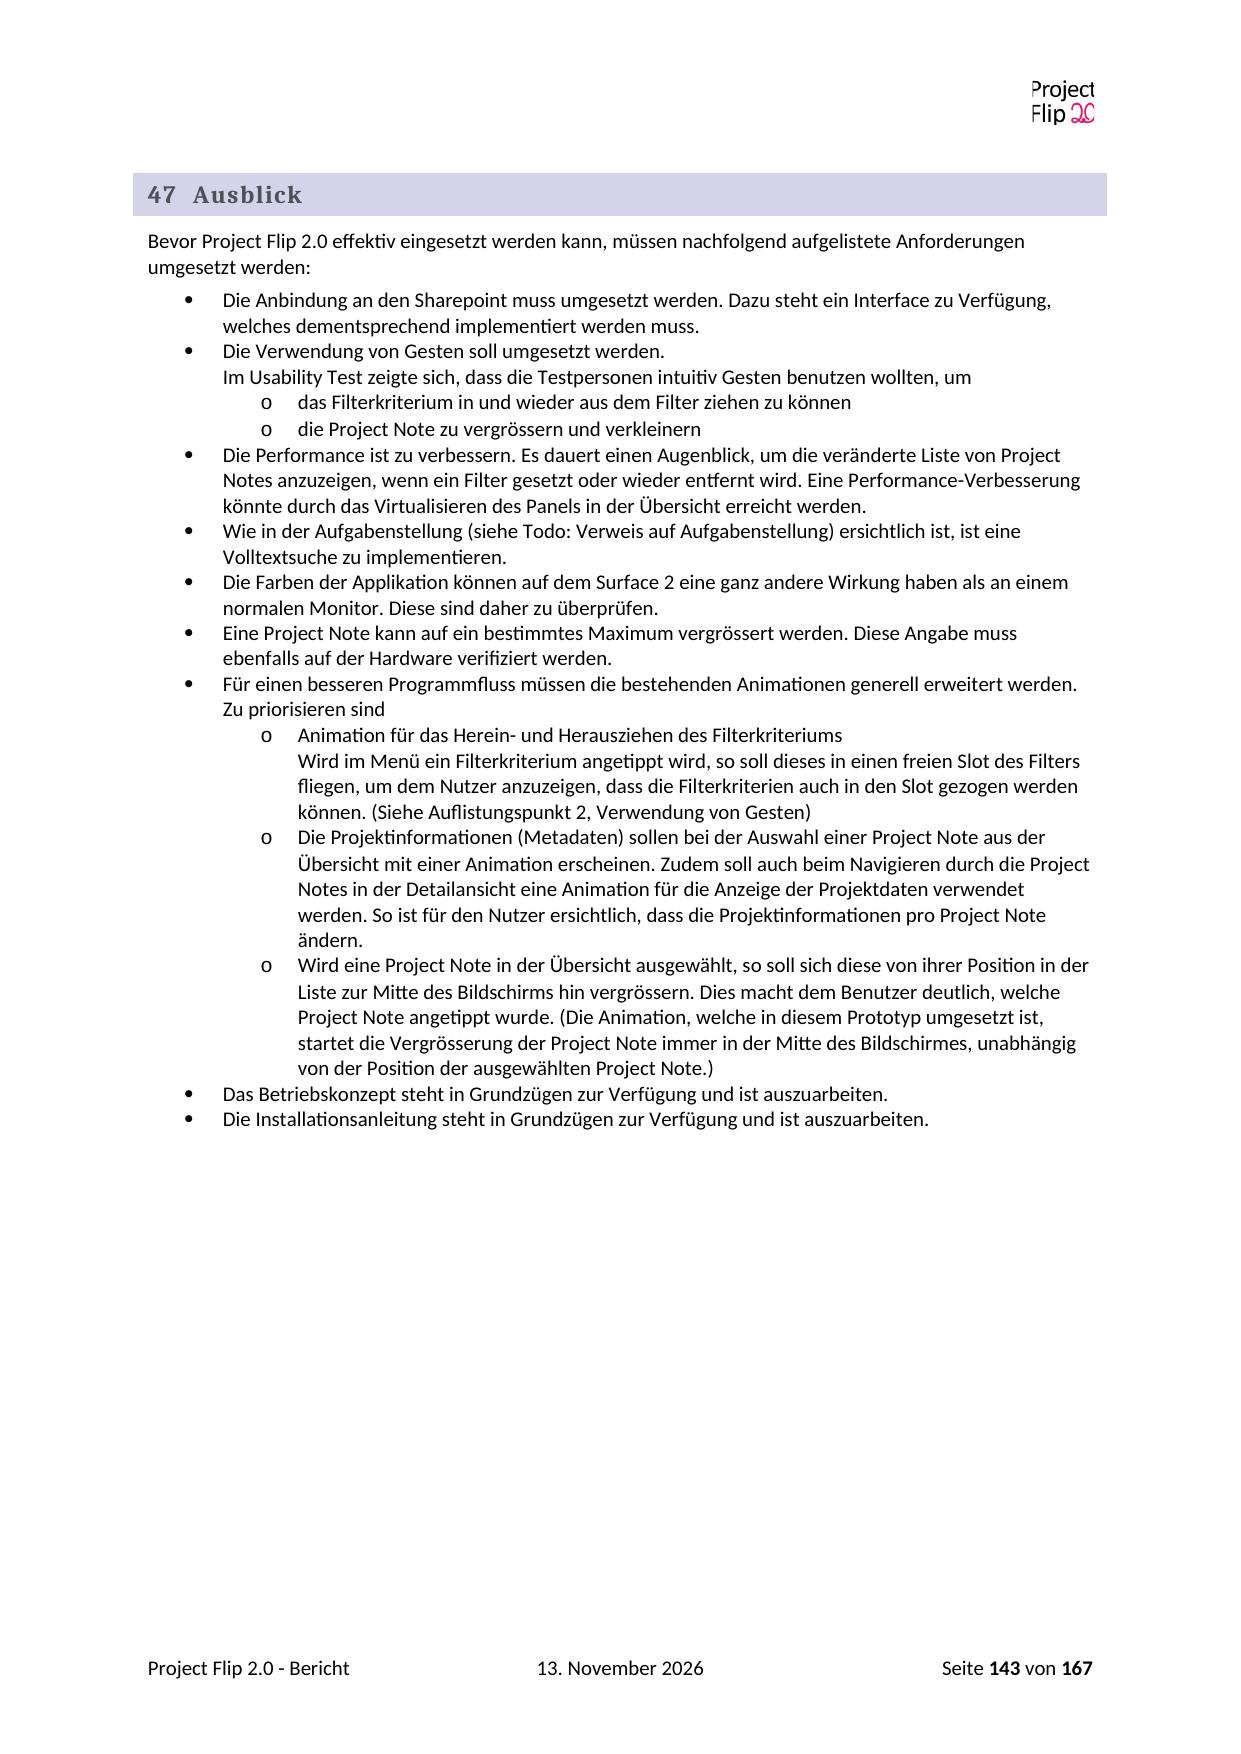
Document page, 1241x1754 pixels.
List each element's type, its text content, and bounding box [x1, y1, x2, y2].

list Die Installationsanleitung steht in Grundzügen zur Verfügung und ist auszuarbeiten. [185, 1106, 1093, 1132]
list Die Projektinformationen (Metadaten) sollen bei der Auswahl einer Project Note aus der Übersicht mit einer Animation erscheinen. Zudem soll auch beim Navigieren durch die Project Notes in der Detailansicht eine Animation für die Anzeige der Projektdaten verwendet werden. So ist für den Nutzer ersichtlich, dass die Projektinformationen pro Project Note ändern. [260, 824, 1093, 953]
list Die Anbindung an den Sharepoint muss umgesetzt werden. Dazu steht ein Interface zu Verfügung, welches dementsprechend implementiert werden muss. [185, 288, 1093, 338]
list Eine Project Note kann auf ein bestimmtes Maximum vergrössert werden. Diese Angabe muss ebenfalls auf der Hardware verifiziert werden. [185, 620, 1093, 671]
list das Filterkriterium in und wieder aus dem Filter ziehen zu können [260, 389, 1093, 416]
text Bevor Project Flip 2.0 effektiv eingesetzt werden kann, müssen nachfolgend aufgelistete Anforderungen umgesetzt werden: [148, 228, 1093, 279]
list Die Performance ist zu verbessern. Es dauert einen Augenblick, um die veränderte Liste von Project Notes anzuzeigen, wenn ein Filter gesetzt oder wieder entfernt wird. Eine Performance-Verbesserung könnte durch das Virtualisieren des Panels in der Übersicht erreicht werden. [185, 442, 1093, 518]
list die Project Note zu vergrössern und verkleinern [260, 416, 1093, 442]
list Wird eine Project Note in der Übersicht ausgewählt, so soll sich diese von ihrer Position in der Liste zur Mitte des Bildschirms hin vergrössern. Dies macht dem Benutzer deutlich, welche Project Note angetippt wurde. (Die Animation, welche in diesem Prototyp umgesetzt ist, startet die Vergrösserung der Project Note immer in der Mitte des Bildschirmes, unabhängig von der Position der ausgewählten Project Note.) [260, 953, 1093, 1081]
picture [1081, 79, 1097, 124]
subtitle Ausblick [139, 179, 1101, 210]
list Animation für das Herein- und Herausziehen des Filterkriteriums Wird im Menü ein Filterkriterium angetippt wird, so soll dieses in einen freien Slot des Filters fliegen, um dem Nutzer anzuzeigen, dass die Filterkriterien auch in den Slot gezogen werden können. (Siehe Auflistungspunkt 2, Verwendung von Gesten) [260, 722, 1093, 824]
list Das Betriebskonzept steht in Grundzügen zur Verfügung und ist auszuarbeiten. [185, 1081, 1093, 1106]
list Die Verwendung von Gesten soll umgesetzt werden. Im Usability Test zeigte sich, dass die Testpersonen intuitiv Gesten benutzen wollten, um [185, 338, 1093, 389]
list Wie in der Aufgabenstellung (siehe Todo: Verweis auf Aufgabenstellung) ersichtlich ist, ist eine Volltextsuche zu implementieren. [185, 518, 1093, 569]
list Für einen besseren Programmfluss müssen die bestehenden Animationen generell erweitert werden. Zu priorisieren sind [185, 671, 1093, 722]
list Die Farben der Applikation können auf dem Surface 2 eine ganz andere Wirkung haben als an einem normalen Monitor. Diese sind daher zu überprüfen. [185, 569, 1093, 620]
